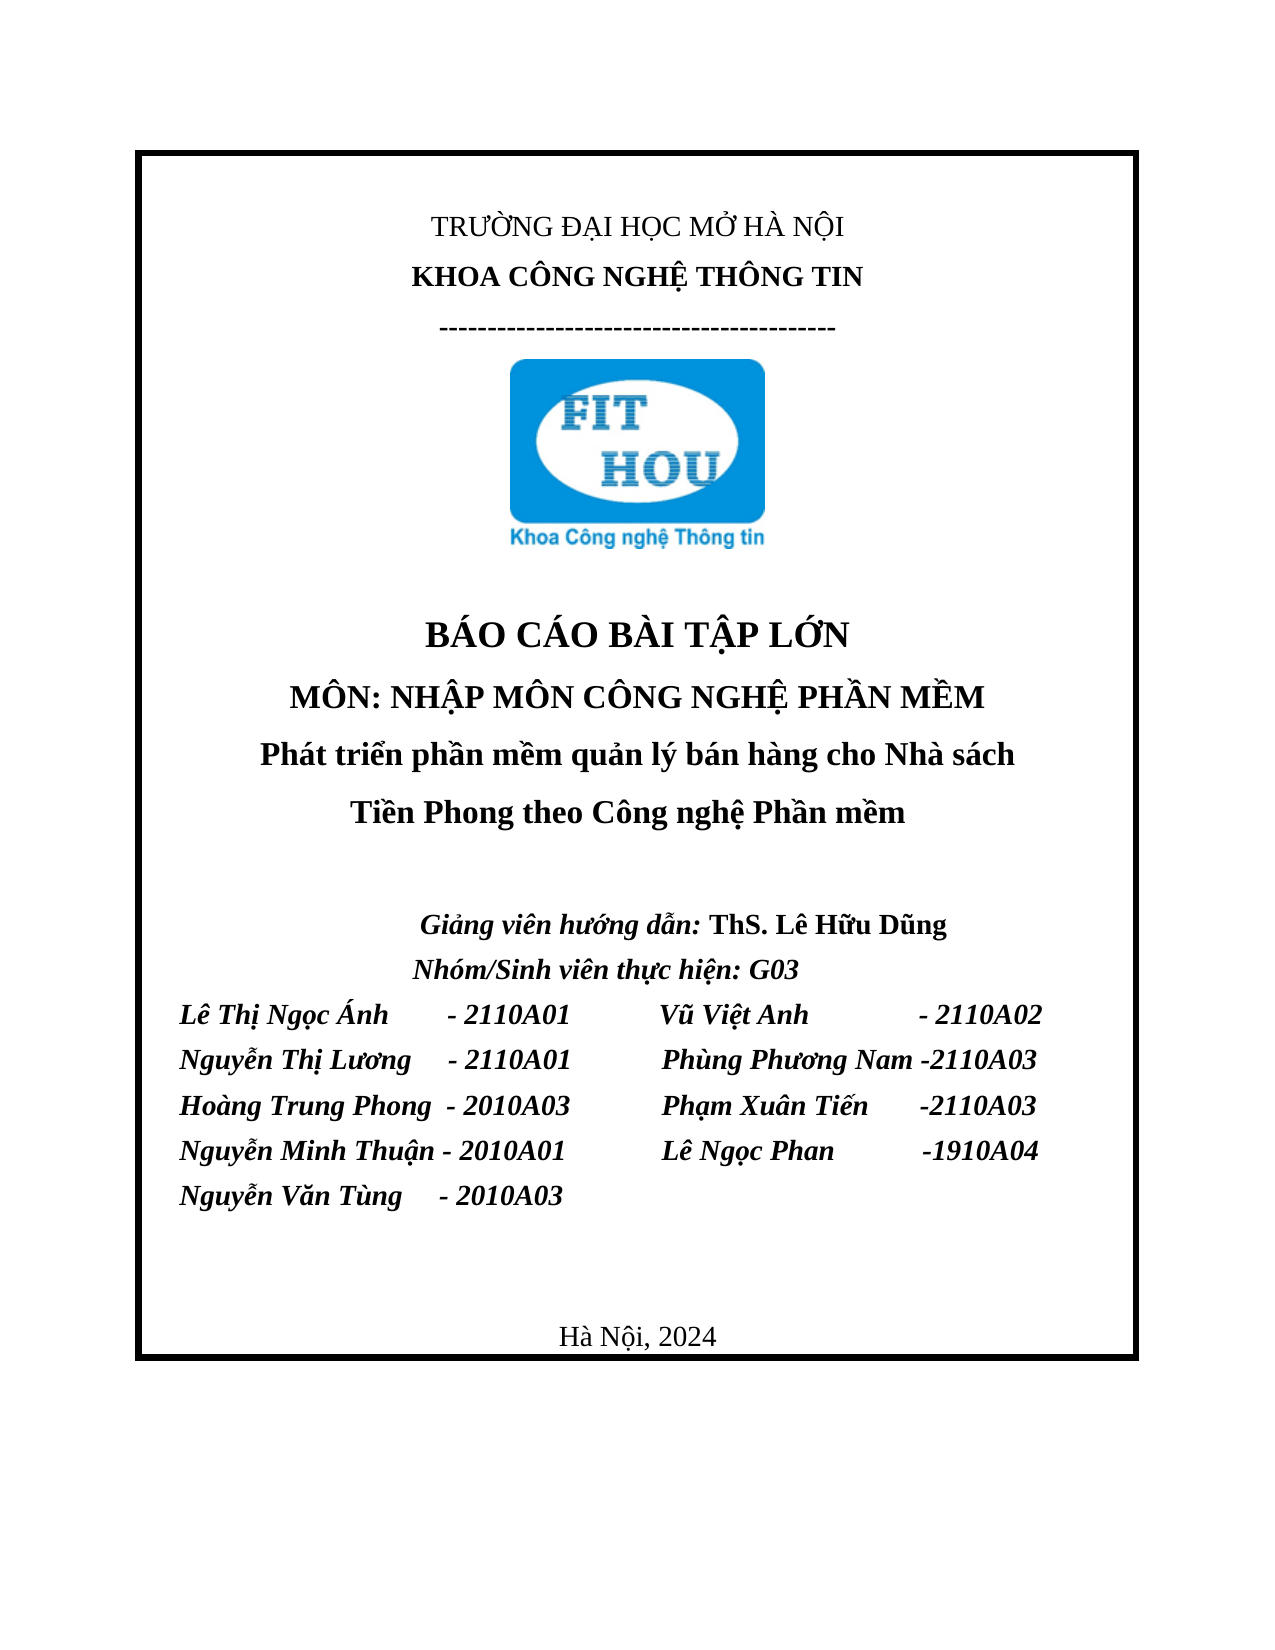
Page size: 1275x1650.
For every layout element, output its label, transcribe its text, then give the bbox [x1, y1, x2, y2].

text ----------------------------------------- [142, 301, 1133, 343]
text Lê Thị Ngọc Ánh - 2110A01 Vũ Việt Anh - 2110A02 [142, 989, 1133, 1031]
text KHOA CÔNG NGHỆ THÔNG TIN [142, 251, 1133, 292]
text Nguyễn Thị Lương - 2110A01 Phùng Phương Nam -2110A03 [142, 1034, 1133, 1076]
text Tiền Phong theo Công nghệ Phần mềm [142, 783, 1133, 830]
text Hoàng Trung Phong - 2010A03 Phạm Xuân Tiến -2110A03 [142, 1079, 1133, 1121]
picture [510, 359, 523, 371]
text Giảng viên hướng dẫn: ThS. Lê Hữu Dũng [142, 898, 1133, 940]
picture [536, 379, 739, 503]
text Phát triển phần mềm quản lý bán hàng cho Nhà sách [142, 726, 1133, 773]
text Nguyễn Minh Thuận - 2010A01 Lê Ngọc Phan -1910A04 [142, 1124, 1133, 1166]
text Nhóm/Sinh viên thực hiện: G03 [142, 944, 1133, 986]
picture [752, 359, 765, 372]
text TRƯỜNG ĐẠI HỌC MỞ HÀ NỘI [142, 200, 1133, 242]
text BÁO CÁO BÀI TẬP LỚN [142, 604, 1133, 655]
text Hà Nội, 2024 [142, 1311, 1133, 1354]
text Nguyễn Văn Tùng - 2010A03 [142, 1170, 1133, 1212]
picture [510, 510, 765, 549]
text MÔN: NHẬP MÔN CÔNG NGHỆ PHẦN MỀM [142, 668, 1133, 715]
